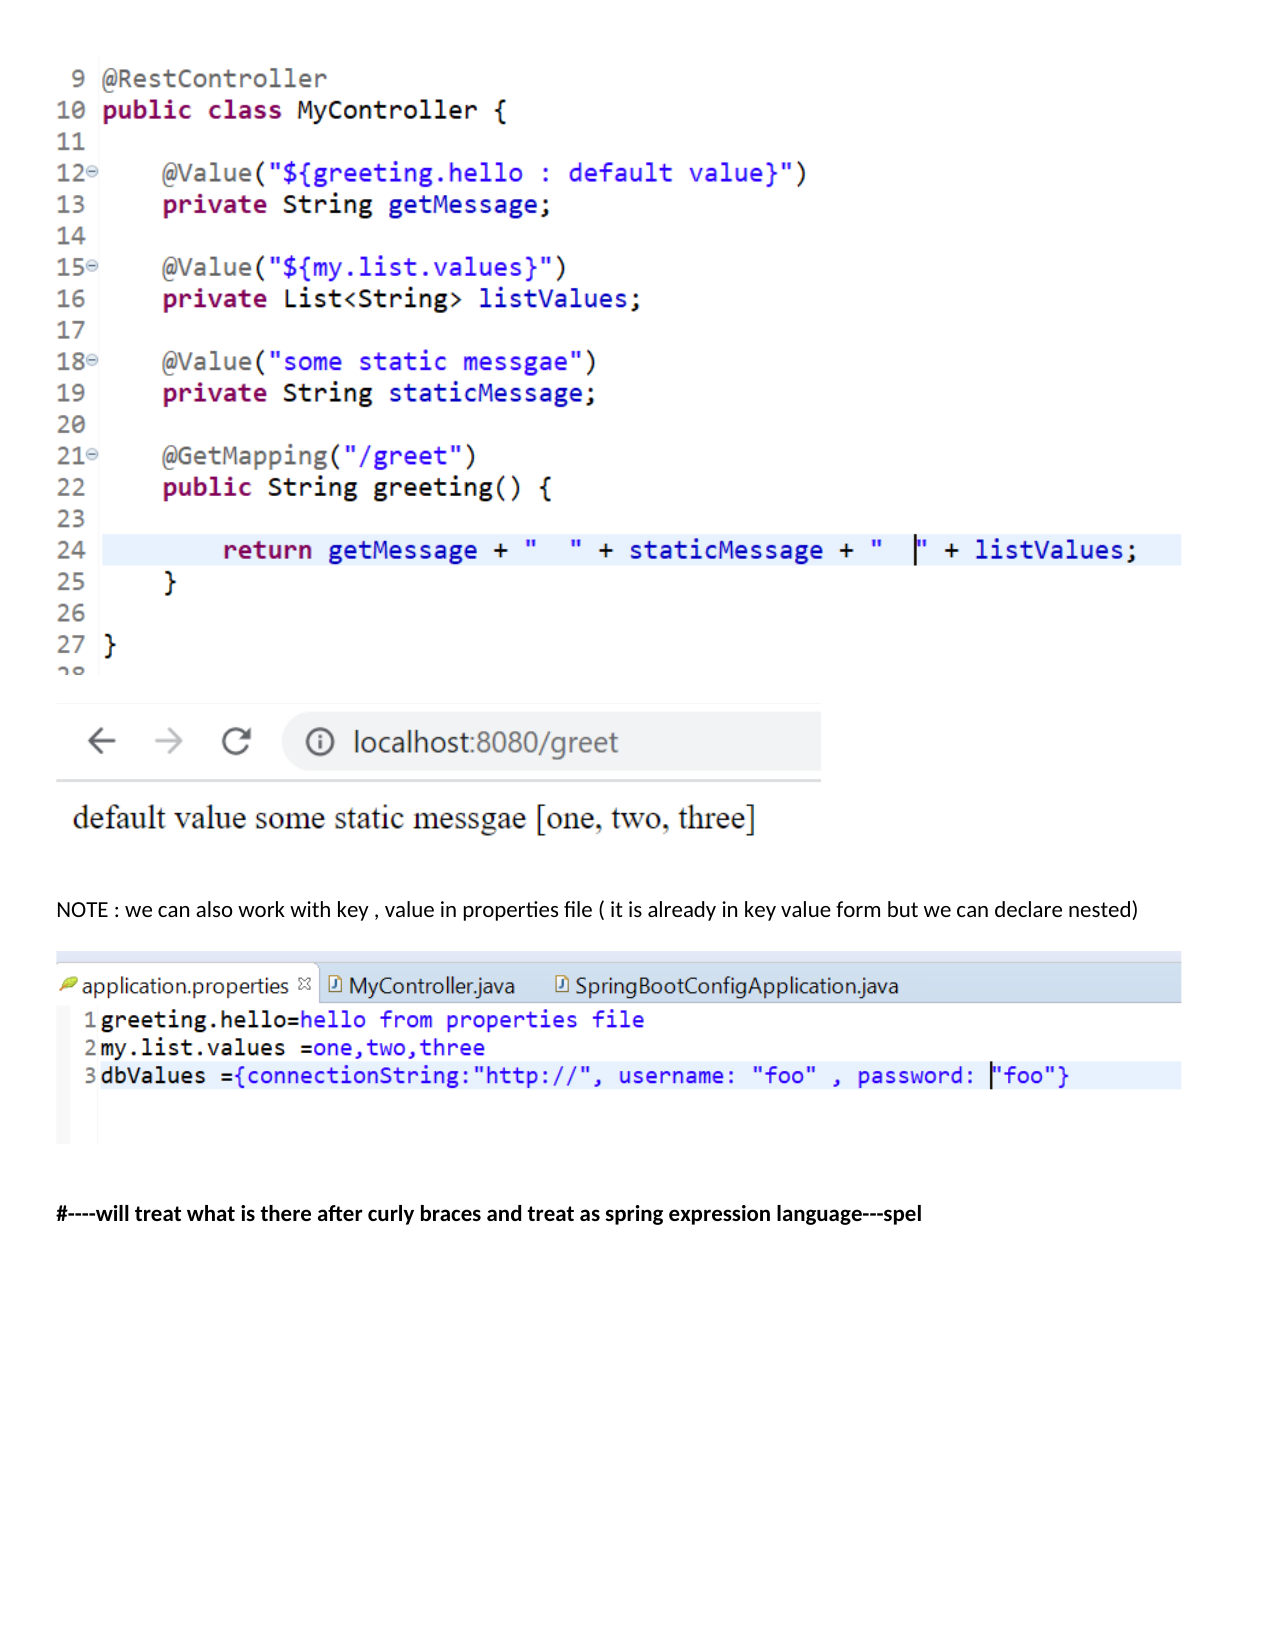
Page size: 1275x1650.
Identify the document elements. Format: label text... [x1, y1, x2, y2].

picture [56, 703, 821, 868]
text #----will treat what is there after curly braces and treat as spring expression language---spel [56, 1199, 1209, 1227]
picture [56, 951, 1182, 1144]
text NOTE : we can also work with key , value in properties file ( it is already in key value form but we can declare nested) [56, 896, 1209, 924]
picture [56, 56, 1182, 675]
